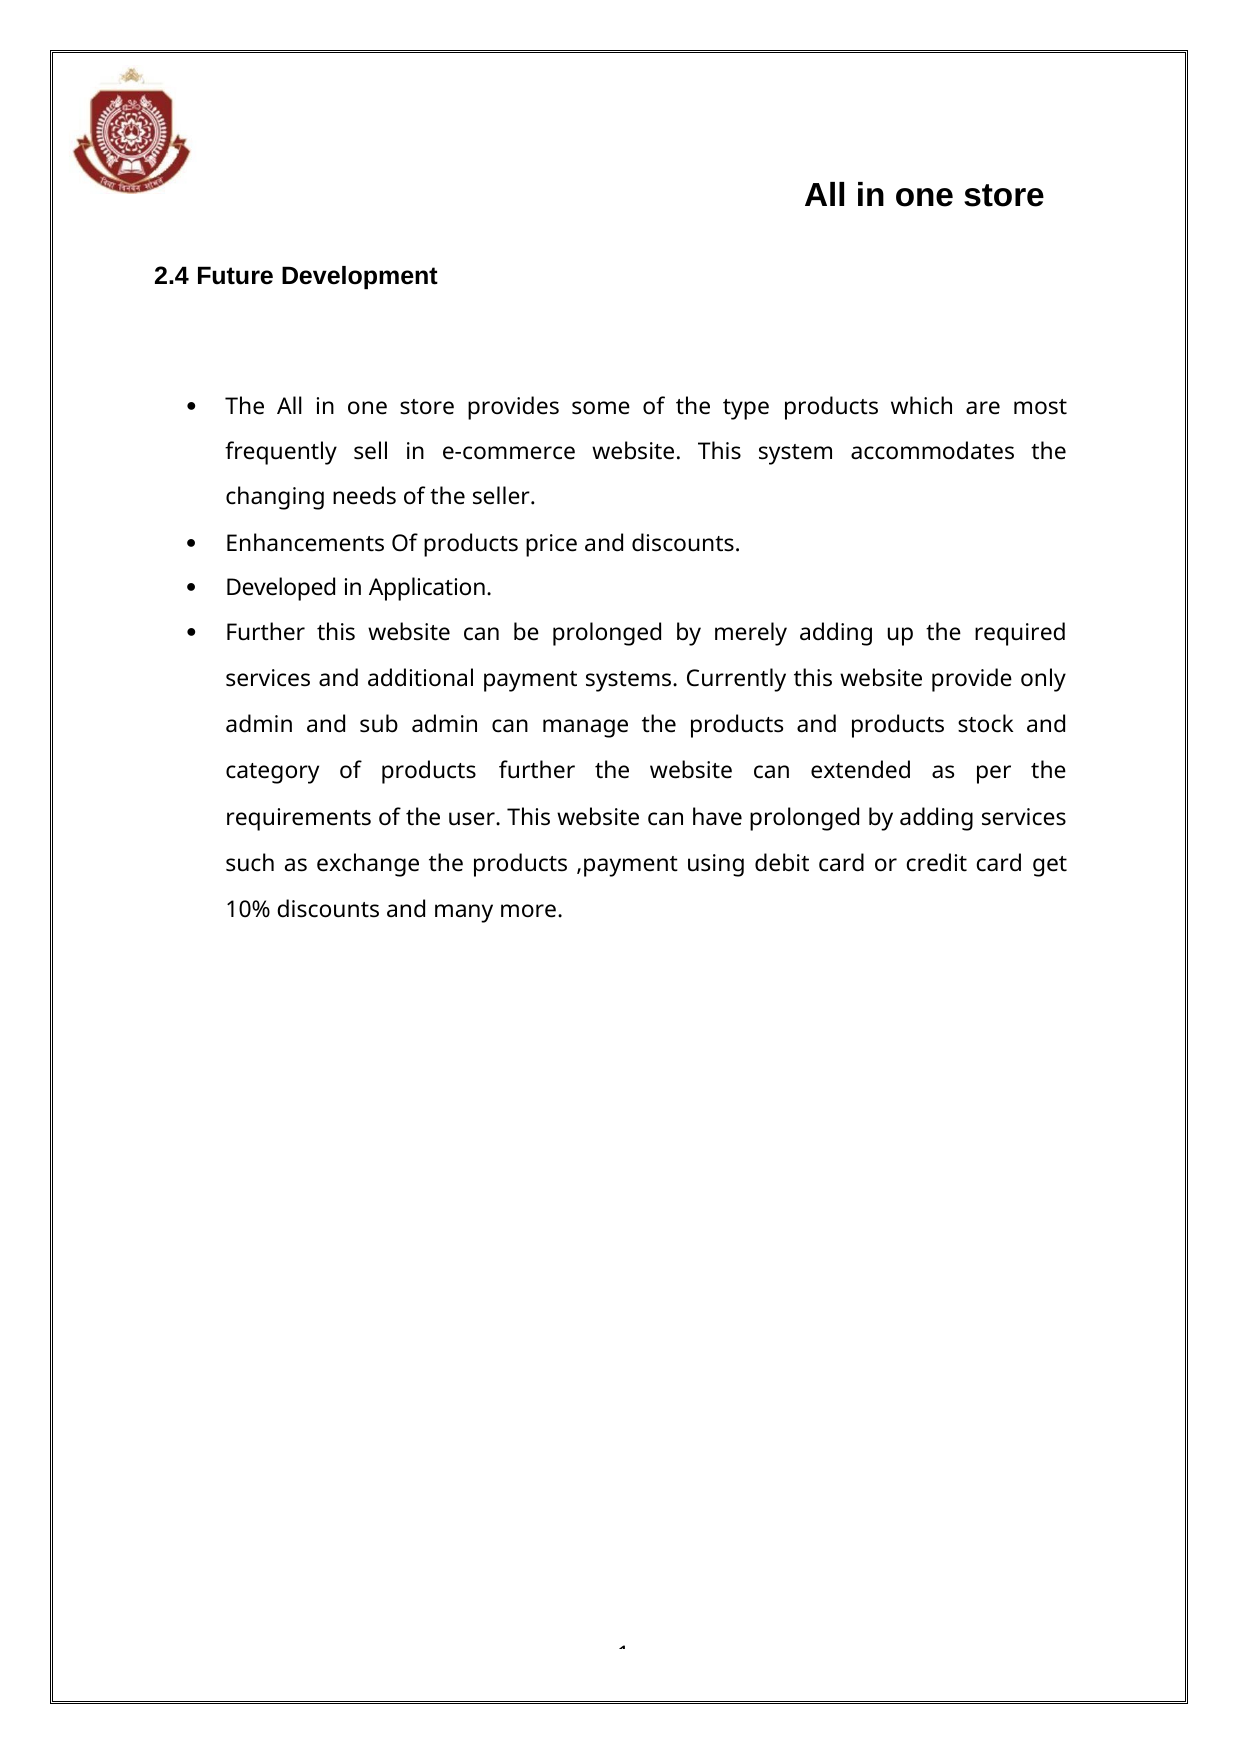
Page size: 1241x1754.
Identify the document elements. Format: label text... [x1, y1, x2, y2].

list Further this website can be prolonged by merely adding up the required services and additional payment systems. Currently this website provide only admin and sub admin can manage the products and products stock and category of products further the website can extended as per the requirements of the user. This website can have prolonged by adding services such as exchange the products ,payment using debit card or credit card get 10% discounts and many more. [187, 616, 1067, 924]
list Future Development [154, 261, 1185, 290]
list Developed in Application. [187, 571, 1185, 602]
list Enhancements Of products price and discounts. [187, 527, 1185, 558]
picture [68, 65, 197, 194]
list The All in one store provides some of the type products which are most frequently sell in e-commerce website. This system accommodates the changing needs of the seller. [187, 389, 1067, 511]
